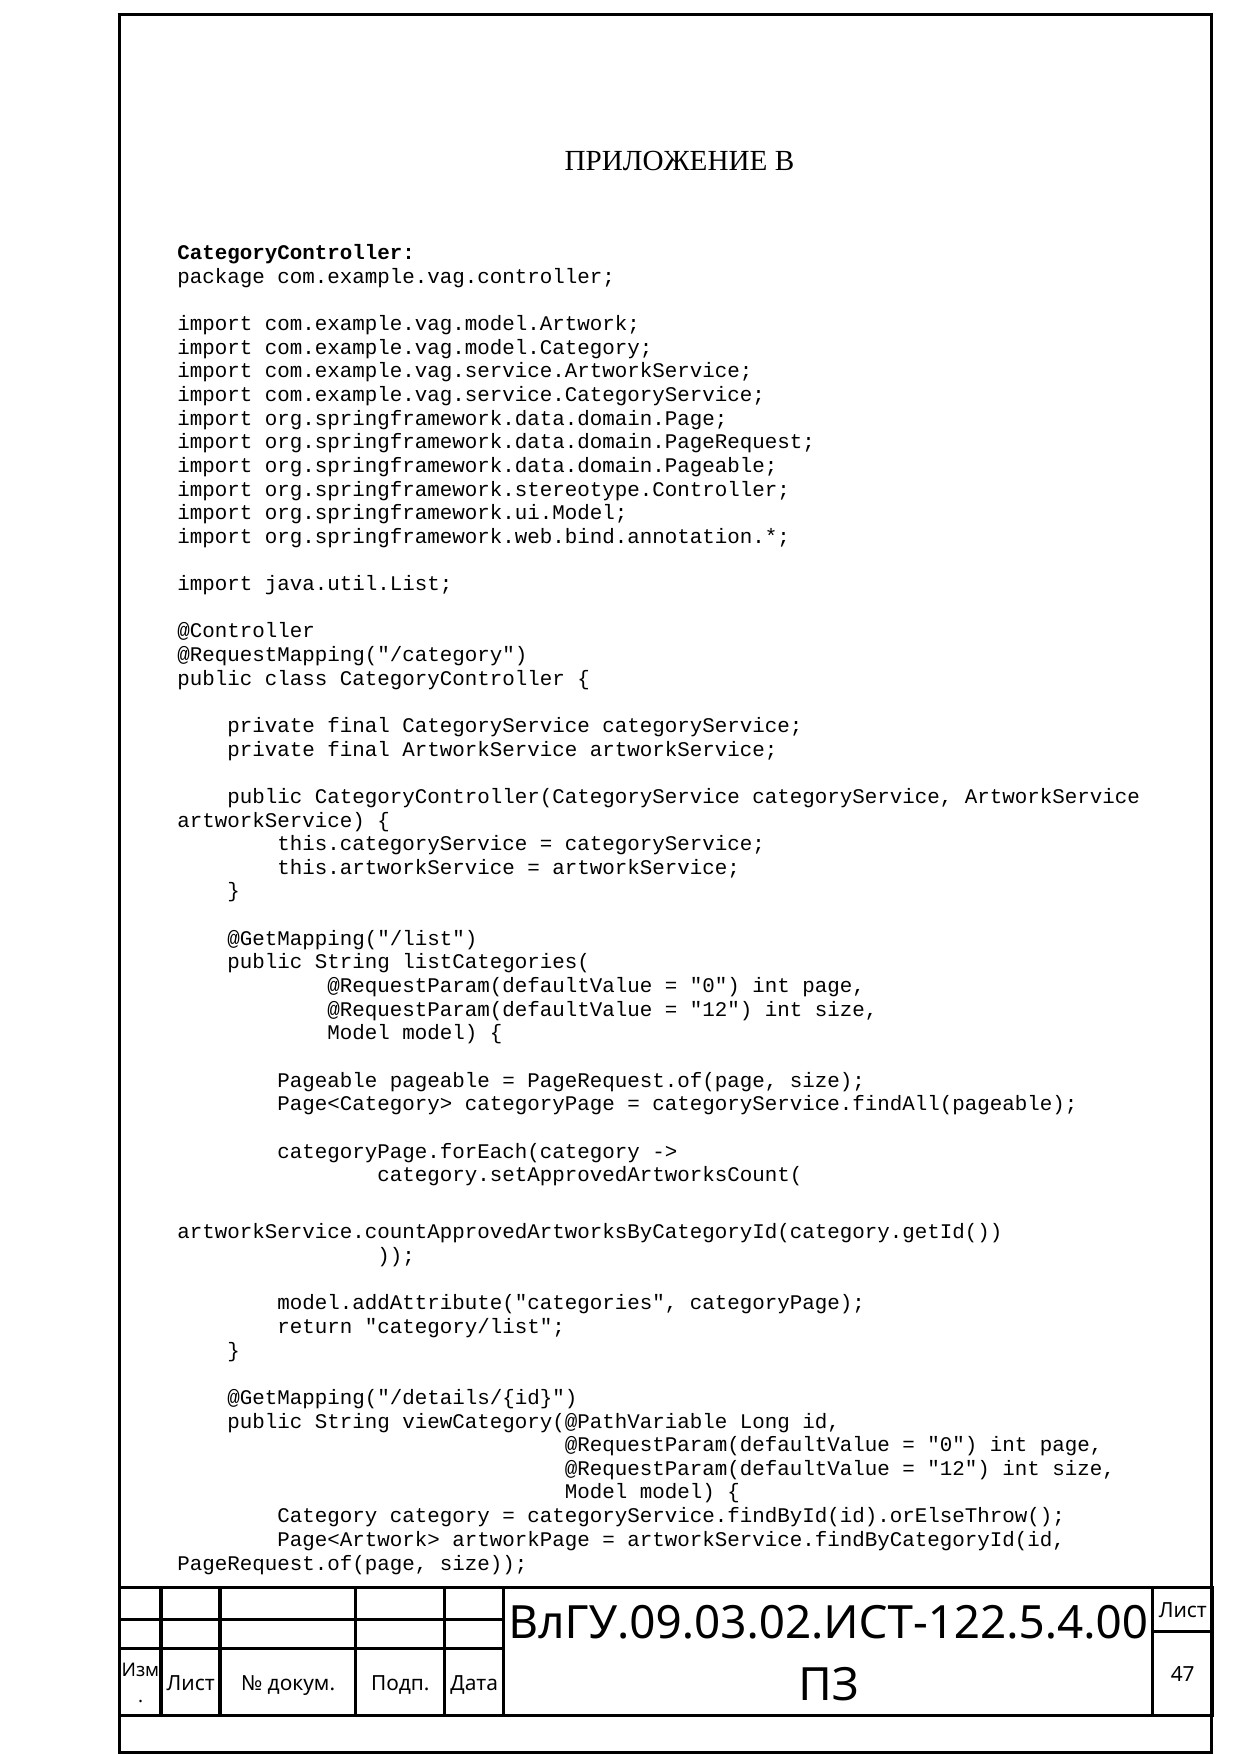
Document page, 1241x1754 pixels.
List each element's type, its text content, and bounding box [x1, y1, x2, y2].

text import java.util.List; [177, 573, 1181, 597]
text private final ArtworkService artworkService; [177, 739, 1181, 762]
text @GetMapping("/list") [177, 928, 1181, 951]
text import org.springframework.stereotype.Controller; [177, 478, 1181, 502]
text public CategoryController(CategoryService categoryService, ArtworkService artworkService) { [177, 786, 1181, 833]
text this.artworkService = artworkService; [177, 857, 1181, 881]
text import org.springframework.ui.Model; [177, 502, 1181, 526]
text @RequestMapping("/category") [177, 644, 1181, 668]
text import org.springframework.data.domain.Pageable; [177, 455, 1181, 478]
text import com.example.vag.model.Category; [177, 337, 1181, 360]
text public String listCategories( [177, 951, 1181, 975]
text @RequestParam(defaultValue = "12") int size, [177, 1458, 1181, 1482]
subtitle ПРИЛОЖЕНИЕ В [177, 143, 1181, 177]
text import com.example.vag.service.CategoryService; [177, 384, 1181, 408]
text Model model) { [177, 1022, 1181, 1046]
text import com.example.vag.model.Artwork; [177, 313, 1181, 337]
text @RequestParam(defaultValue = "0") int page, [177, 1434, 1181, 1458]
text @RequestParam(defaultValue = "12") int size, [177, 999, 1181, 1022]
text @RequestParam(defaultValue = "0") int page, [177, 975, 1181, 999]
text Page<Artwork> artworkPage = artworkService.findByCategoryId(id, PageRequest.of(page, size)); [177, 1529, 1181, 1576]
text Page<Category> categoryPage = categoryService.findAll(pageable); [177, 1093, 1181, 1117]
text )); [177, 1245, 1181, 1269]
text Pageable pageable = PageRequest.of(page, size); [177, 1070, 1181, 1093]
text import org.springframework.web.bind.annotation.*; [177, 526, 1181, 549]
text this.categoryService = categoryService; [177, 833, 1181, 857]
text package com.example.vag.controller; [177, 266, 1181, 289]
text return "category/list"; [177, 1316, 1181, 1340]
text @Controller [177, 620, 1181, 644]
text import org.springframework.data.domain.Page; [177, 408, 1181, 431]
text private final CategoryService categoryService; [177, 715, 1181, 739]
text artworkService.countApprovedArtworksByCategoryId(category.getId()) [177, 1188, 1181, 1245]
text category.setApprovedArtworksCount( [177, 1164, 1181, 1188]
text model.addAttribute("categories", categoryPage); [177, 1292, 1181, 1316]
text @GetMapping("/details/{id}") [177, 1387, 1181, 1411]
text CategoryController: [177, 242, 1181, 266]
text Category category = categoryService.findById(id).orElseThrow(); [177, 1505, 1181, 1529]
text public class CategoryController { [177, 668, 1181, 691]
text public String viewCategory(@PathVariable Long id, [177, 1411, 1181, 1434]
text } [177, 1340, 1181, 1363]
text import com.example.vag.service.ArtworkService; [177, 360, 1181, 384]
text categoryPage.forEach(category -> [177, 1141, 1181, 1164]
text } [177, 881, 1181, 904]
text import org.springframework.data.domain.PageRequest; [177, 431, 1181, 455]
text Model model) { [177, 1482, 1181, 1505]
